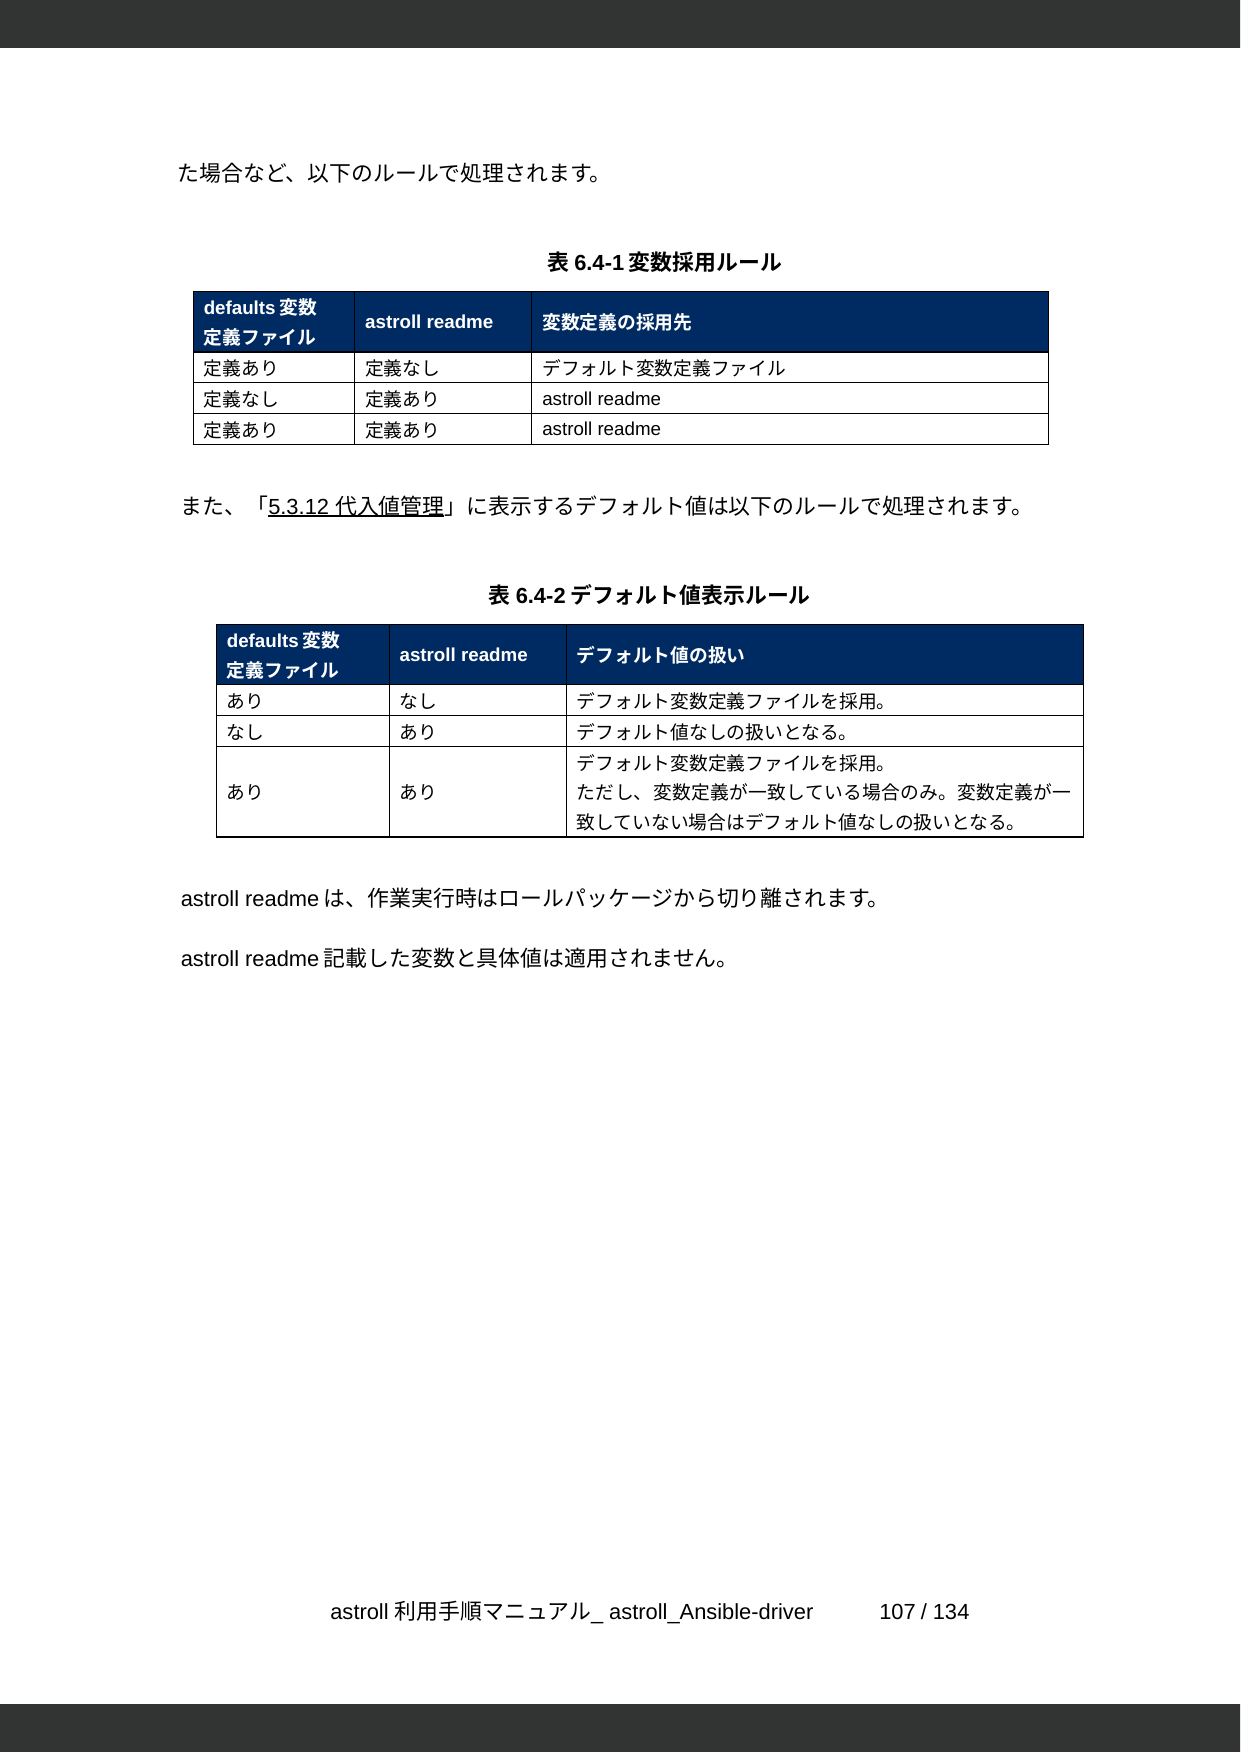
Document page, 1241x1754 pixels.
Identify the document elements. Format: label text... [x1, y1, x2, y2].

text astroll readme記載した変数と具体値は適用されません。 [148, 927, 1152, 986]
table_cell なし [390, 685, 566, 715]
table_header astroll readme [355, 292, 531, 351]
table_cell デフォルト変数定義ファイルを採用。 ただし、変数定義が一致している場合のみ。変数定義が一致していない場合はデフォルト値なしの扱いとなる。 [567, 747, 1083, 836]
table_header デフォルト値の扱い [567, 625, 1083, 684]
table_cell 定義あり [194, 414, 354, 444]
table_cell あり [217, 747, 389, 836]
table_header defaults変数 定義ファイル [194, 292, 354, 351]
table_header astroll readme [390, 625, 566, 684]
table_header 変数定義の採用先 [532, 292, 1048, 351]
table_header defaults変数 定義ファイル [217, 625, 389, 684]
table_cell なし [217, 716, 389, 746]
table_cell astroll readme [532, 414, 1048, 444]
text 表 6.4-1変数採用ルール [177, 231, 1152, 291]
picture [0, 1704, 1241, 1752]
table_cell astroll readme [532, 383, 1048, 413]
picture [0, 0, 1241, 48]
table_cell あり [390, 747, 566, 836]
table_cell 定義なし [355, 353, 531, 382]
table_cell デフォルト変数定義ファイル [532, 353, 1048, 382]
table_cell 定義あり [355, 414, 531, 444]
table_cell 定義あり [194, 353, 354, 382]
table_cell デフォルト値なしの扱いとなる。 [567, 716, 1083, 746]
table_cell デフォルト変数定義ファイルを採用。 [567, 685, 1083, 715]
table_cell 定義なし [194, 383, 354, 413]
text astroll readmeは、作業実行時はロールパッケージから切り離されます。 [148, 867, 1152, 927]
table_cell あり [390, 716, 566, 746]
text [177, 142, 1152, 201]
text 表 6.4-2デフォルト値表示ルール [148, 564, 1152, 624]
table_cell あり [217, 685, 389, 715]
text また、「5.3.12 代入値管理」に表示するデフォルト値は以下のルールで処理されます。 [148, 475, 1152, 534]
table_cell 定義あり [355, 383, 531, 413]
